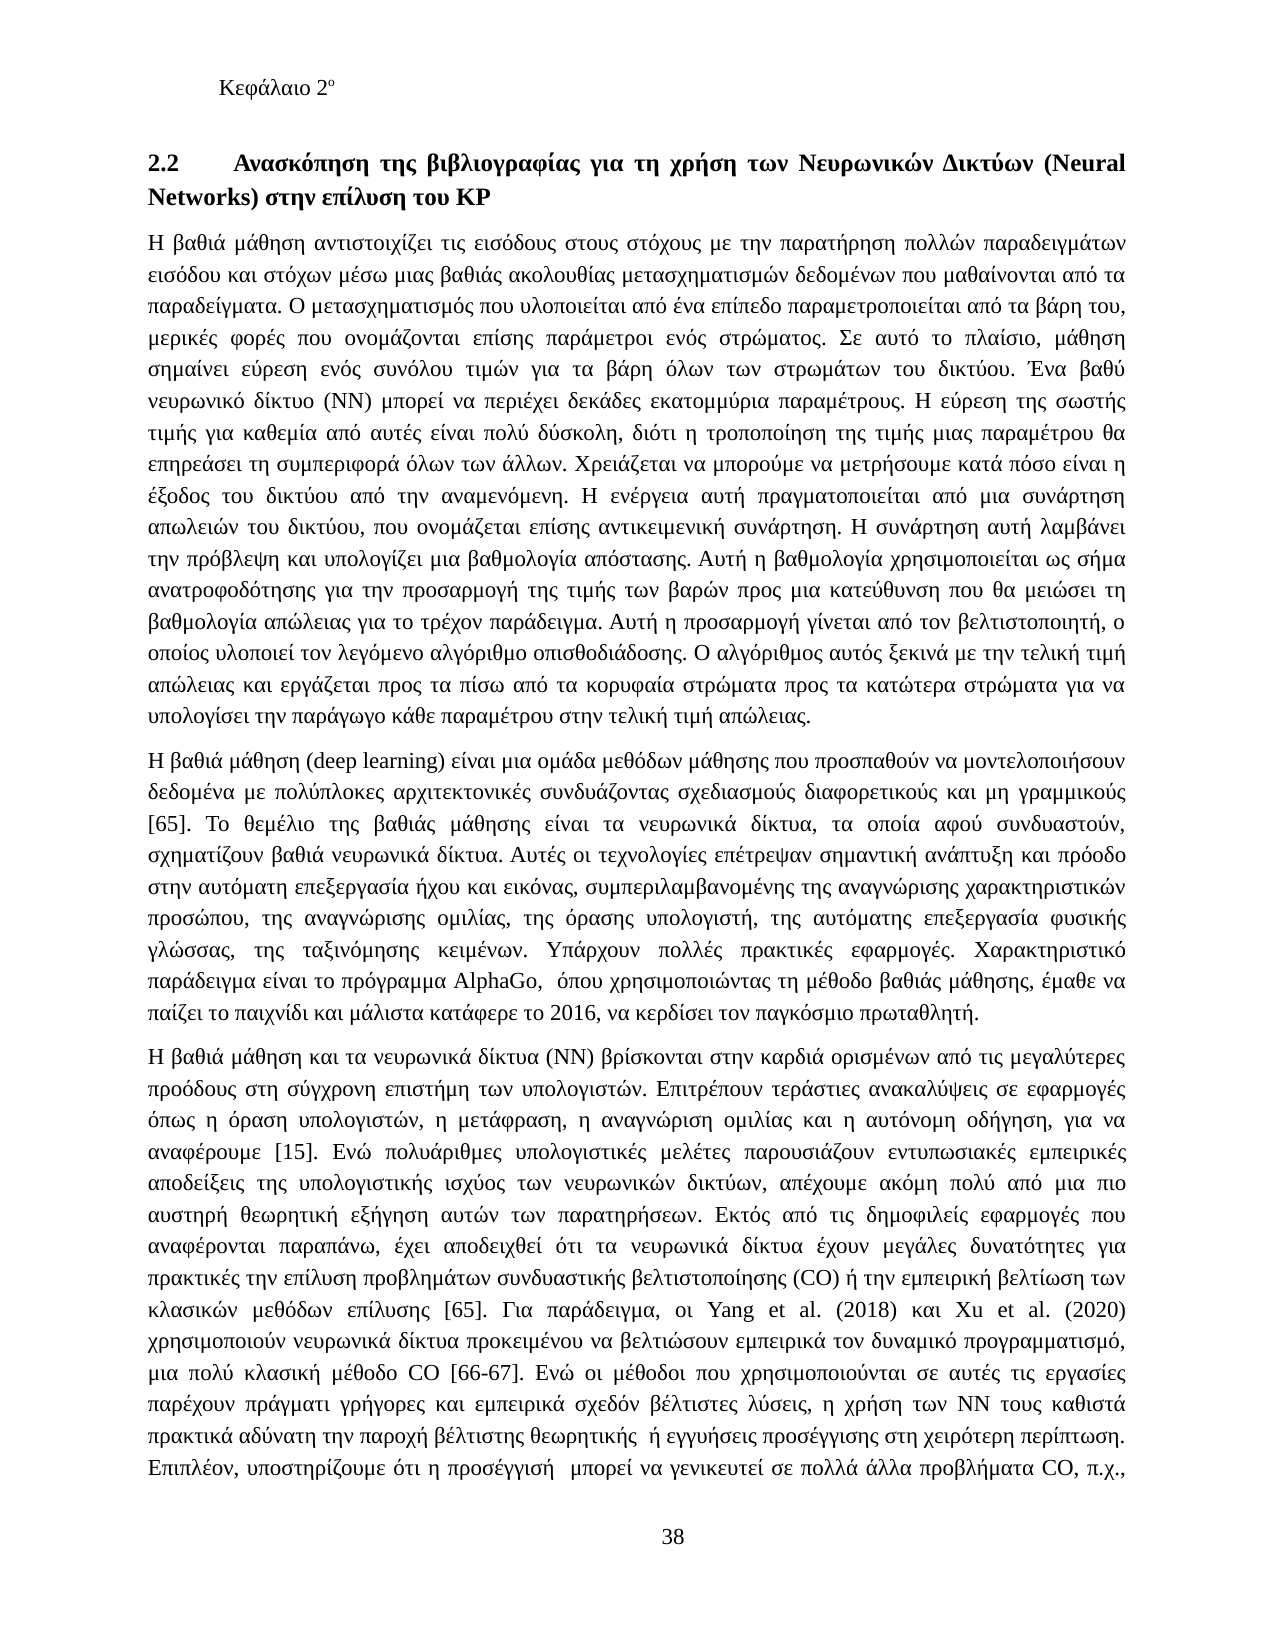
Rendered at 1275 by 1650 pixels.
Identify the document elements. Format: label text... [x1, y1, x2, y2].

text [148, 1043, 1127, 1480]
subtitle Ανασκόπηση της βιβλιογραφίας για τη χρήση των Νευρωνικών Δικτύων (Νeural Νetworks) στην επίλυση του ΚP [148, 148, 1127, 211]
text Η βαθιά μάθηση (deep learning) είναι μια ομάδα μεθόδων μάθησης που προσπαθούν να μοντελοποιήσουν δεδομένα με πολύπλοκες αρχιτεκτονικές συνδυάζοντας σχεδιασμούς διαφορετικούς και μη γραμμικούς [65]. Το θεμέλιο της βαθιάς μάθησης είναι τα νευρωνικά δίκτυα, τα οποία αφού συνδυαστούν, σχηματίζουν βαθιά νευρωνικά δίκτυα. Αυτές οι τεχνολογίες επέτρεψαν σημαντική ανάπτυξη και πρόοδο στην αυτόματη επεξεργασία ήχου και εικόνας, συμπεριλαμβανομένης της αναγνώρισης χαρακτηριστικών προσώπου, της αναγνώρισης ομιλίας, της όρασης υπολογιστή, της αυτόματης επεξεργασία φυσικής γλώσσας, της ταξινόμησης κειμένων. Υπάρχουν πολλές πρακτικές εφαρμογές. Χαρακτηριστικό παράδειγμα είναι το πρόγραμμα AlphaGo, όπου χρησιμοποιώντας τη μέθοδο βαθιάς μάθησης, έμαθε να παίζει το παιχνίδι και μάλιστα κατάφερε το 2016, να κερδίσει τον παγκόσμιο πρωταθλητή. [148, 747, 1127, 1026]
text Η βαθιά μάθηση αντιστοιχίζει τις εισόδους στους στόχους με την παρατήρηση πολλών παραδειγμάτων εισόδου και στόχων μέσω μιας βαθιάς ακολουθίας μετασχηματισμών δεδομένων που μαθαίνονται από τα παραδείγματα. Ο μετασχηματισμός που υλοποιείται από ένα επίπεδο παραμετροποιείται από τα βάρη του, μερικές φορές που ονομάζονται επίσης παράμετροι ενός στρώματος. Σε αυτό το πλαίσιο, μάθηση σημαίνει εύρεση ενός συνόλου τιμών για τα βάρη όλων των στρωμάτων του δικτύου. Ένα βαθύ νευρωνικό δίκτυο (ΝΝ) μπορεί να περιέχει δεκάδες εκατομμύρια παραμέτρους. Η εύρεση της σωστής τιμής για καθεμία από αυτές είναι πολύ δύσκολη, διότι η τροποποίηση της τιμής μιας παραμέτρου θα επηρεάσει τη συμπεριφορά όλων των άλλων. Χρειάζεται να μπορούμε να μετρήσουμε κατά πόσο είναι η έξοδος του δικτύου από την αναμενόμενη. Η ενέργεια αυτή πραγματοποιείται από μια συνάρτηση απωλειών του δικτύου, που ονομάζεται επίσης αντικειμενική συνάρτηση. Η συνάρτηση αυτή λαμβάνει την πρόβλεψη και υπολογίζει μια βαθμολογία απόστασης. Αυτή η βαθμολογία χρησιμοποιείται ως σήμα ανατροφοδότησης για την προσαρμογή της τιμής των βαρών προς μια κατεύθυνση που θα μειώσει τη βαθμολογία απώλειας για το τρέχον παράδειγμα. Αυτή η προσαρμογή γίνεται από τον βελτιστοποιητή, ο οποίος υλοποιεί τον λεγόμενο αλγόριθμο οπισθοδιάδοσης. Ο αλγόριθμος αυτός ξεκινά με την τελική τιμή απώλειας και εργάζεται προς τα πίσω από τα κορυφαία στρώματα προς τα κατώτερα στρώματα για να υπολογίσει την παράγωγο κάθε παραμέτρου στην τελική τιμή απώλειας. [148, 229, 1127, 729]
